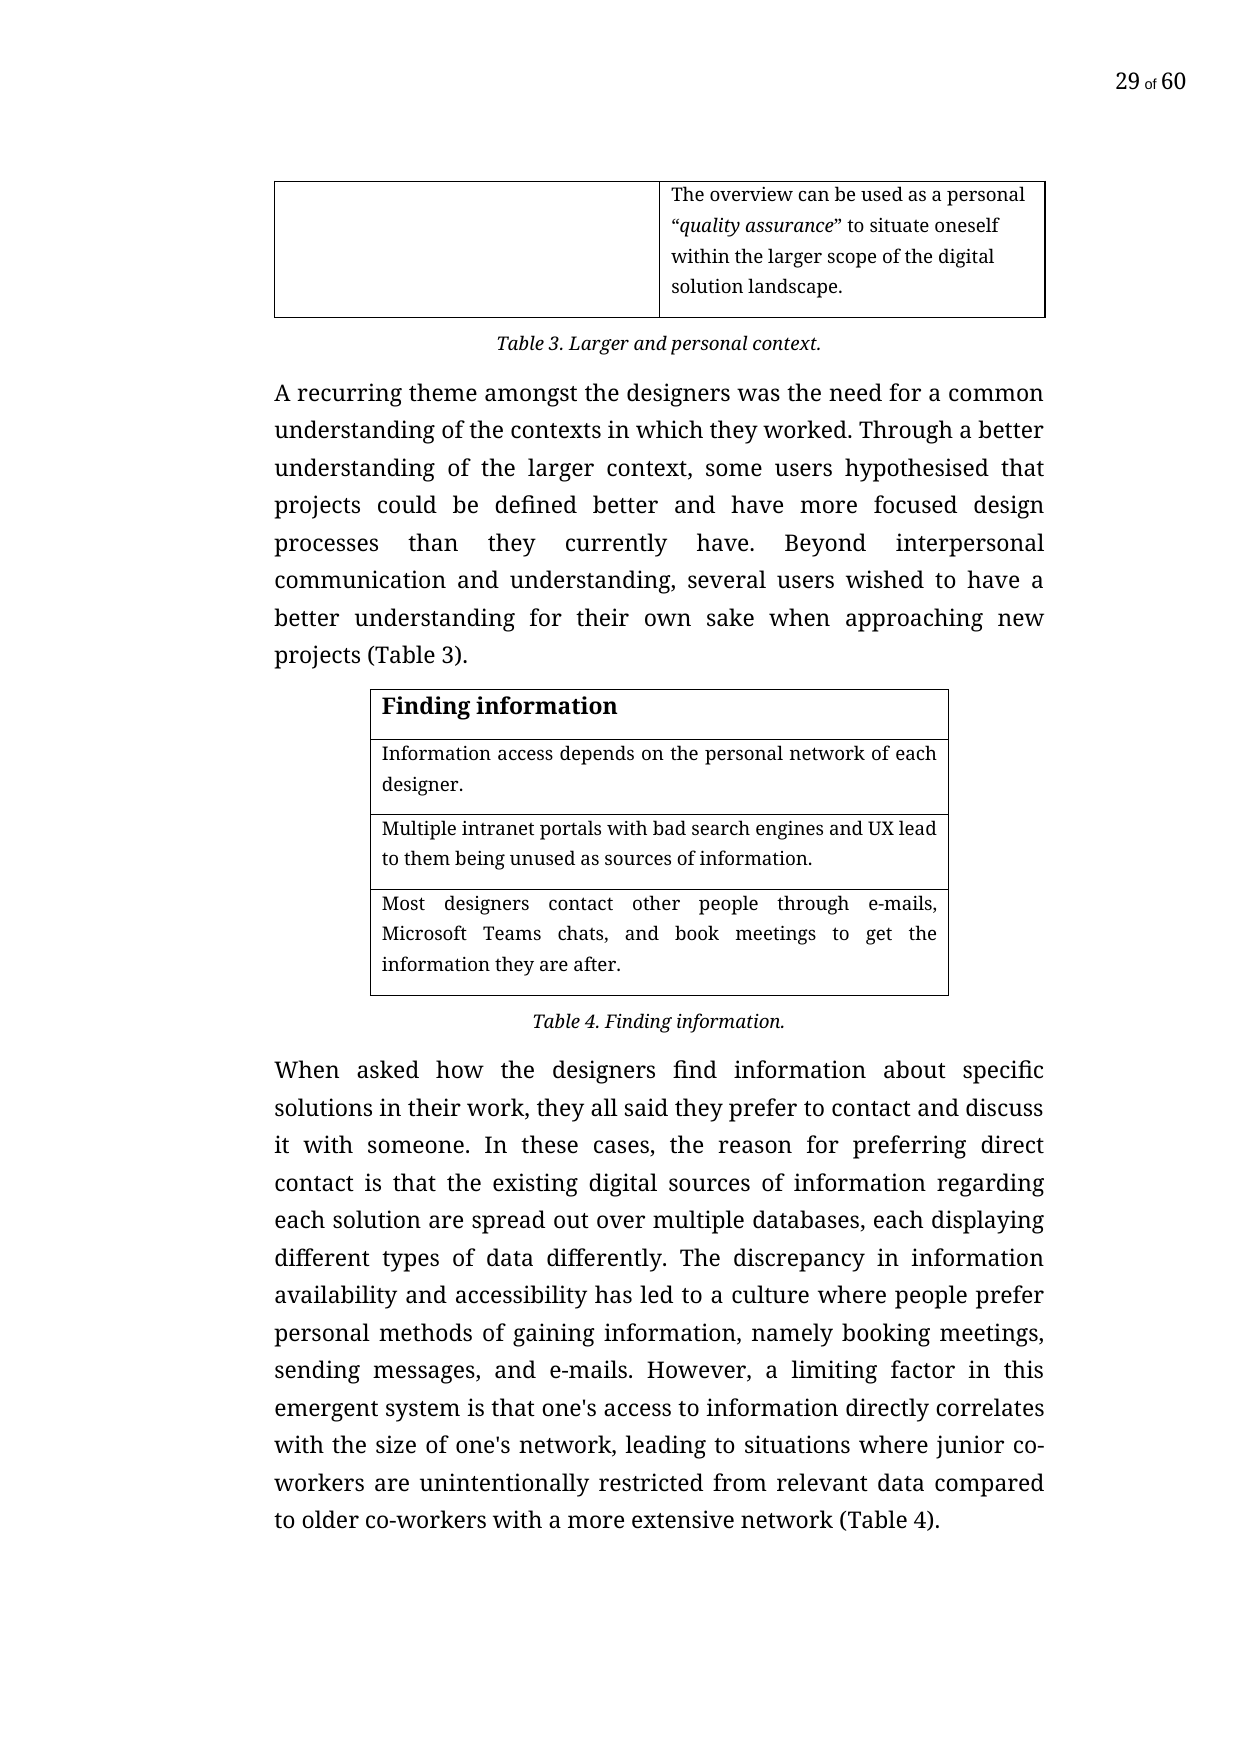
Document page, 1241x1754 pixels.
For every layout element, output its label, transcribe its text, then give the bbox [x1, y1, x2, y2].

table_cell Multiple intranet portals with bad search engines and UX lead to them being unused as sources of information. [371, 815, 948, 889]
text When asked how the designers find information about specific solutions in their work, they all said they prefer to contact and discuss it with someone. In these cases, the reason for preferring direct contact is that the existing digital sources of information regarding each solution are spread out over multiple databases, each displaying different types of data differently. The discrepancy in information availability and accessibility has led to a culture where people prefer personal methods of gaining information, namely booking meetings, sending messages, and e-mails. However, a limiting factor in this emergent system is that one's access to information directly correlates with the size of one's network, leading to situations where junior co-workers are unintentionally restricted from relevant data compared to older co-workers with a more extensive network (Table 4). [274, 1054, 1045, 1536]
table_cell The overview can be used as a personal “quality assurance” to situate oneself within the larger scope of the digital solution landscape. [660, 182, 1044, 317]
text Table 4. Finding information. [274, 1008, 1045, 1033]
text A recurring theme amongst the designers was the need for a common understanding of the contexts in which they worked. Through a better understanding of the larger context, some users hypothesised that projects could be defined better and have more focused design processes than they currently have. Beyond interpersonal communication and understanding, several users wished to have a better understanding for their own sake when approaching new projects (Table 3). [274, 377, 1045, 670]
text Table 3. Larger and personal context. [274, 330, 1045, 356]
table_cell [275, 182, 659, 317]
table_header Finding information [371, 690, 948, 739]
table_cell Most designers contact other people through e-mails, Microsoft Teams chats, and book meetings to get the information they are after. [371, 890, 948, 994]
table_cell Information access depends on the personal network of each designer. [371, 740, 948, 814]
